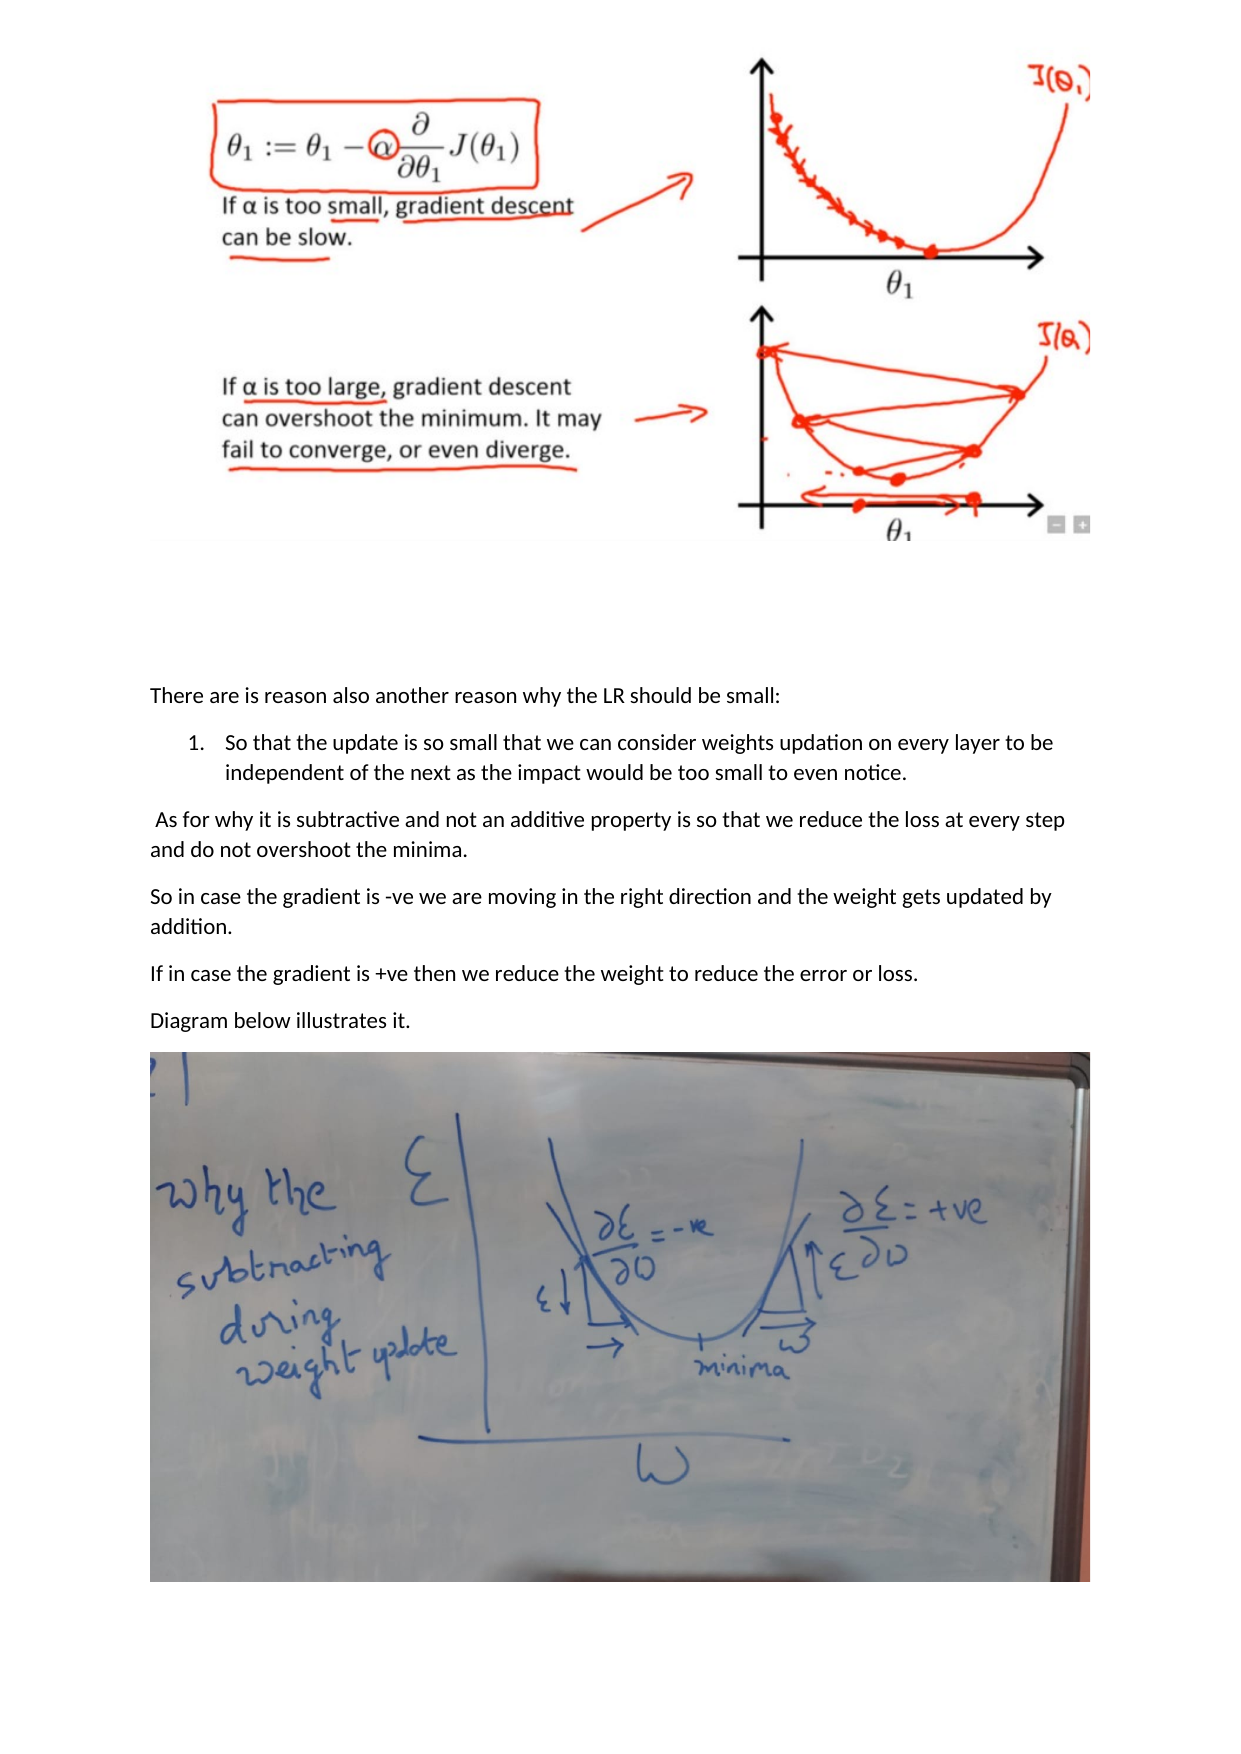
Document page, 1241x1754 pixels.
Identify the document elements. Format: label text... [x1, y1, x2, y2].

text If in case the gradient is +ve then we reduce the weight to reduce the error or loss. [150, 959, 1090, 987]
list So that the update is so small that we can consider weights updation on every layer to be independent of the next as the impact would be too small to even notice. [187, 728, 1090, 786]
text Diagram below illustrates it. [150, 1006, 1090, 1034]
picture [150, 1052, 1091, 1582]
text So in case the gradient is -ve we are moving in the right direction and the weight gets updated by addition. [150, 882, 1090, 940]
text As for why it is subtractive and not an additive property is so that we reduce the loss at every step and do not overshoot the minima. [150, 805, 1090, 863]
picture [150, 29, 1091, 541]
text There are is reason also another reason why the LR should be small: [150, 681, 1090, 709]
